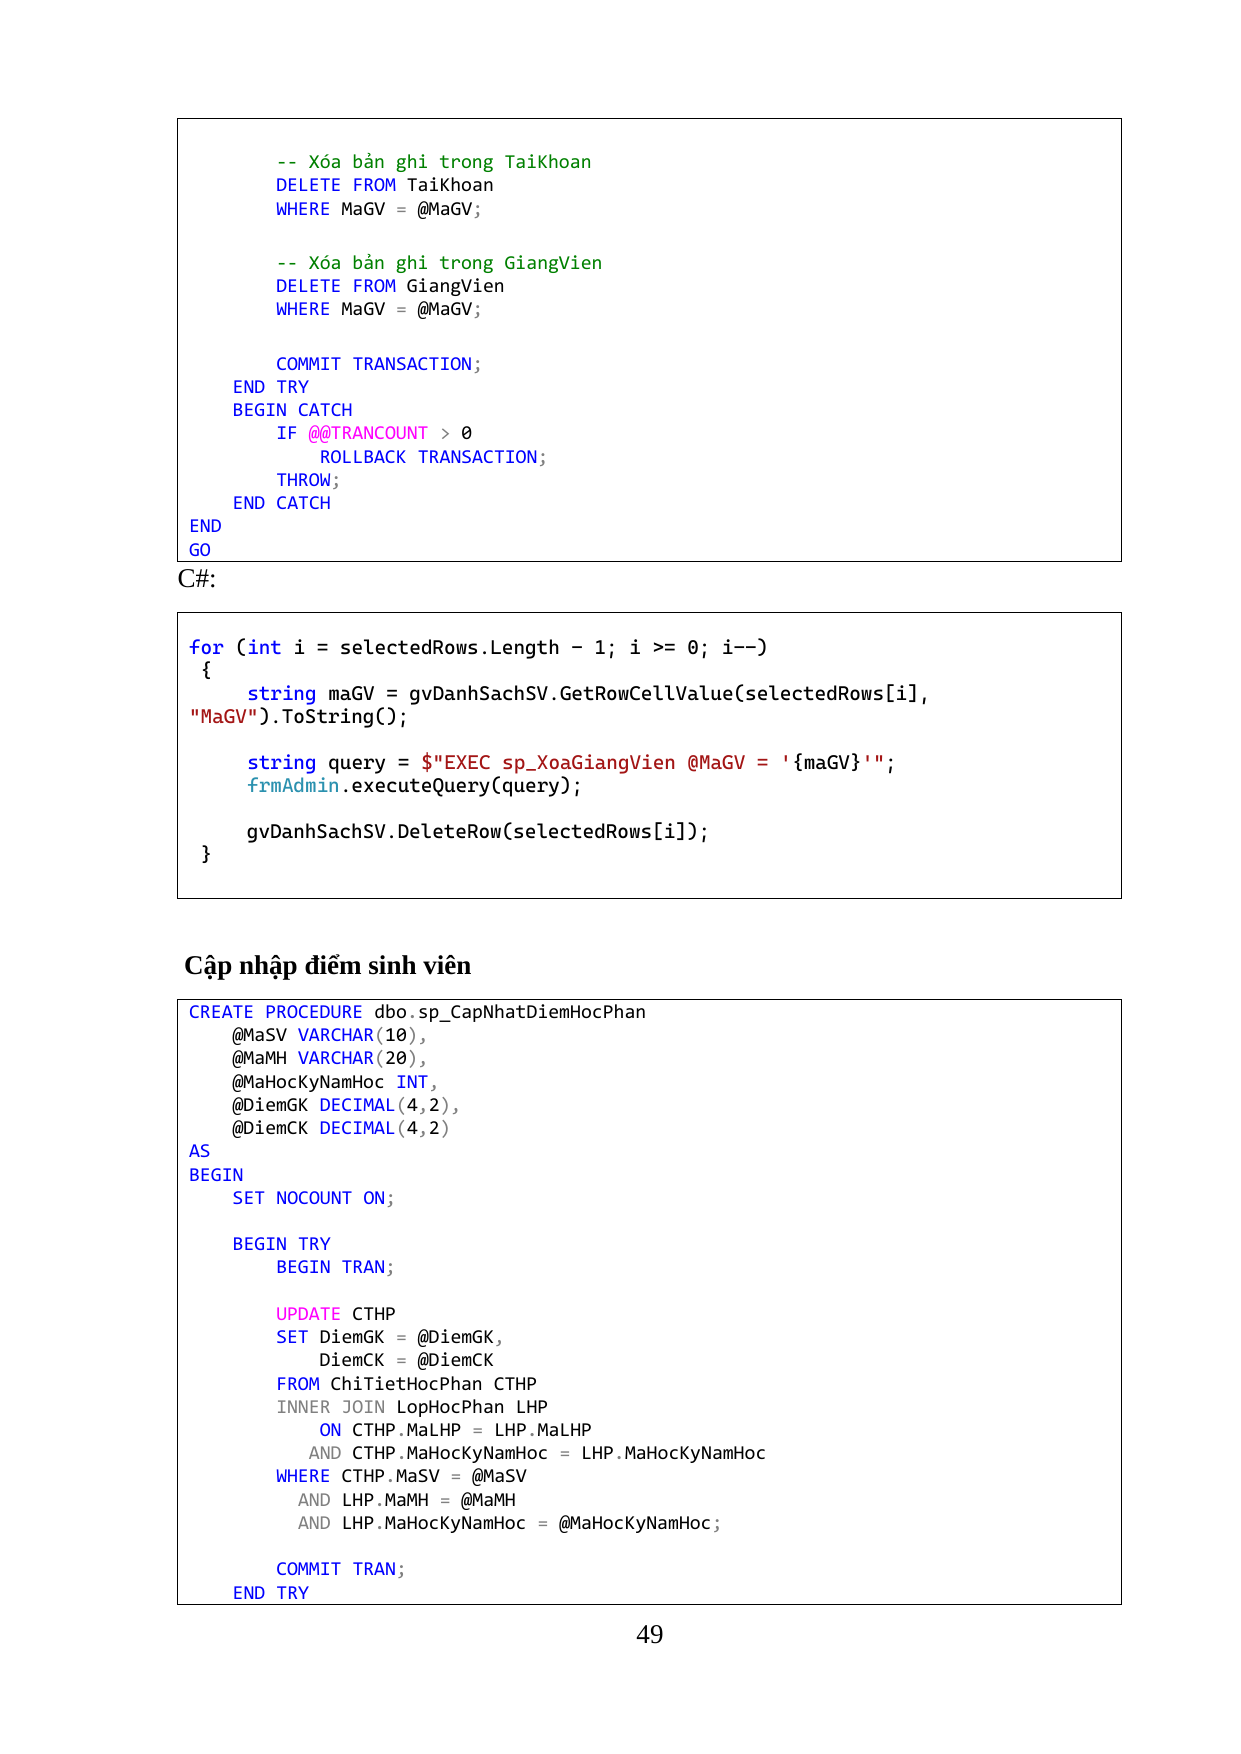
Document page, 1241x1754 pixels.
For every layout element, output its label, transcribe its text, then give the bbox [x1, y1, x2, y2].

table_header for (int i = selectedRows.Length - 1; i >= 0; i--) { string maGV = gvDanhSachSV.GetRowCellValue(selectedRows[i], "MaGV").ToString(); string query = $"EXEC sp_XoaGiangVien @MaGV = '{maGV}'"; frmAdmin.executeQuery(query); gvDanhSachSV.DeleteRow(selectedRows[i]); } [178, 613, 1121, 898]
text Cập nhập điểm sinh viên [177, 949, 1122, 980]
text C#: [177, 562, 1122, 593]
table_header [178, 1000, 1121, 1604]
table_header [178, 119, 1121, 561]
